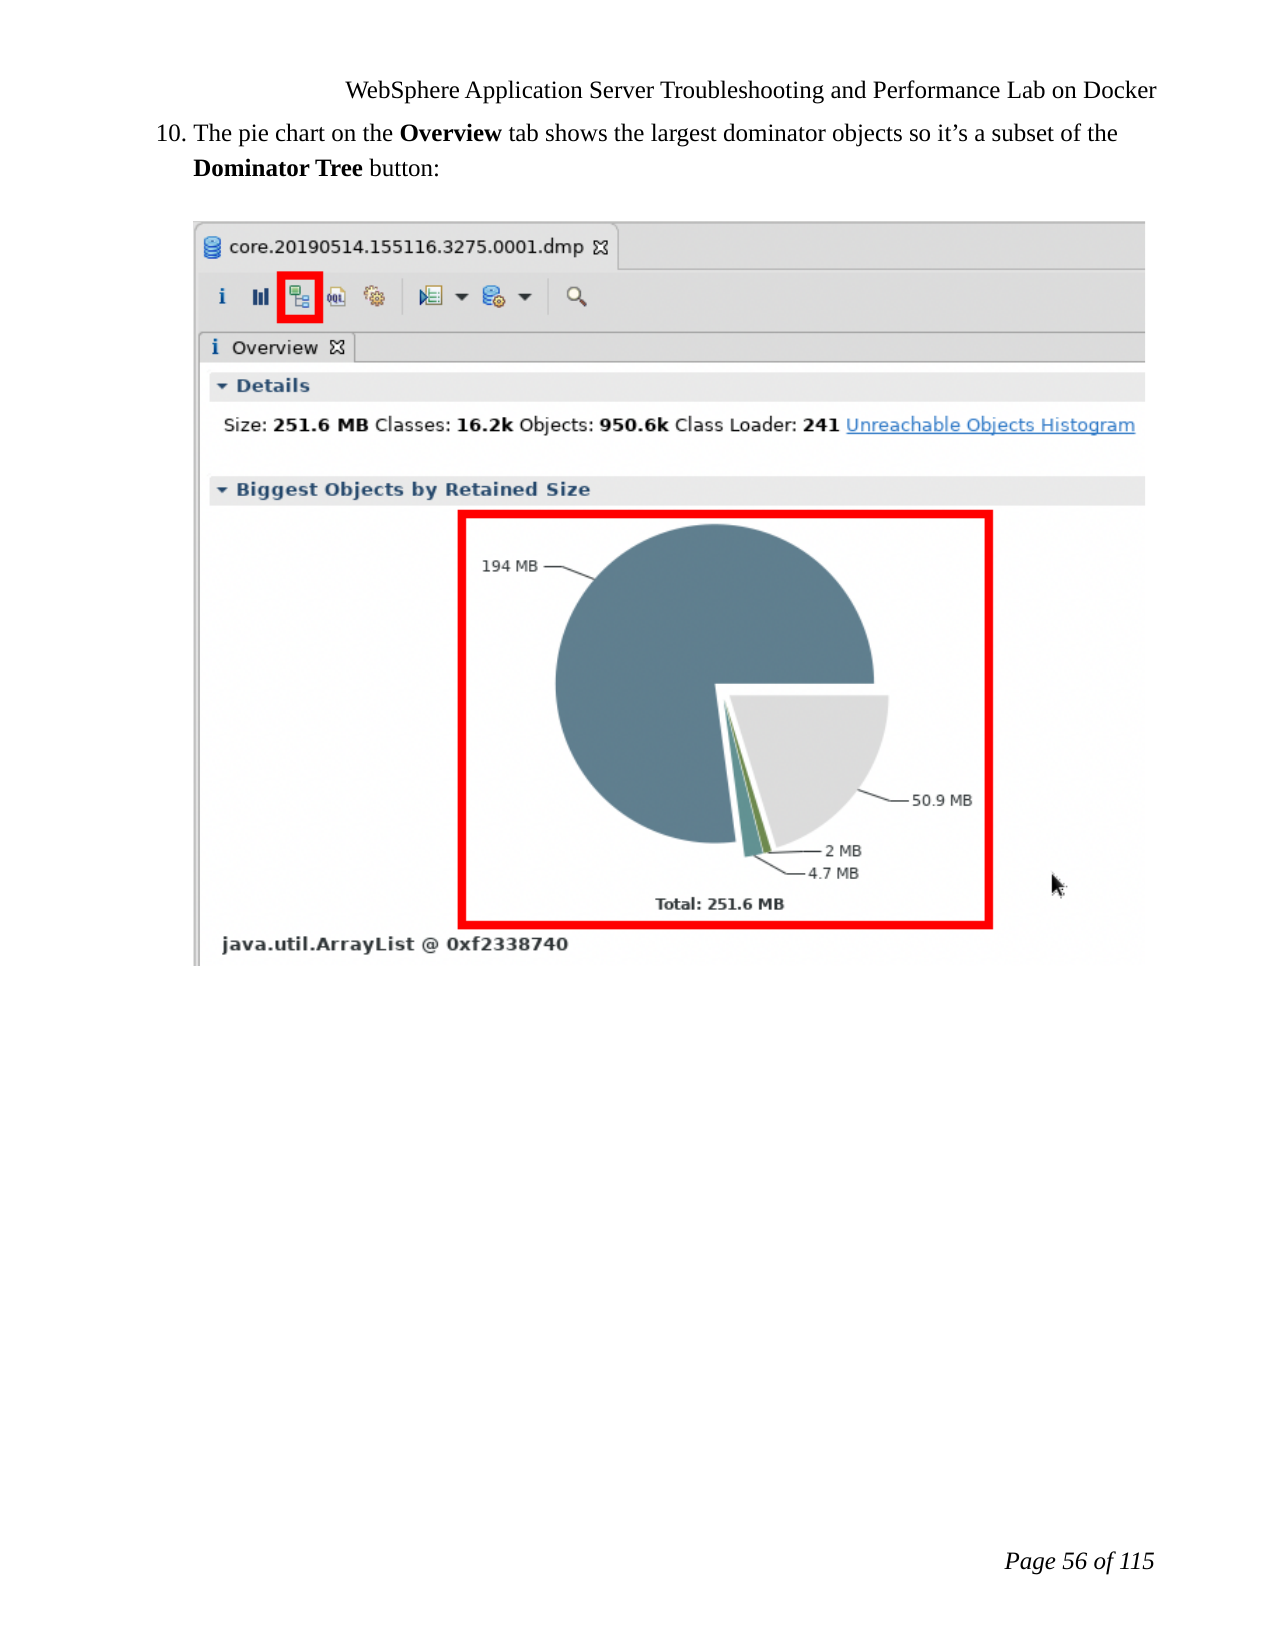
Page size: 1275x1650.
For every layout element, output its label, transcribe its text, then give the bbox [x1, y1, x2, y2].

picture [193, 221, 1146, 966]
